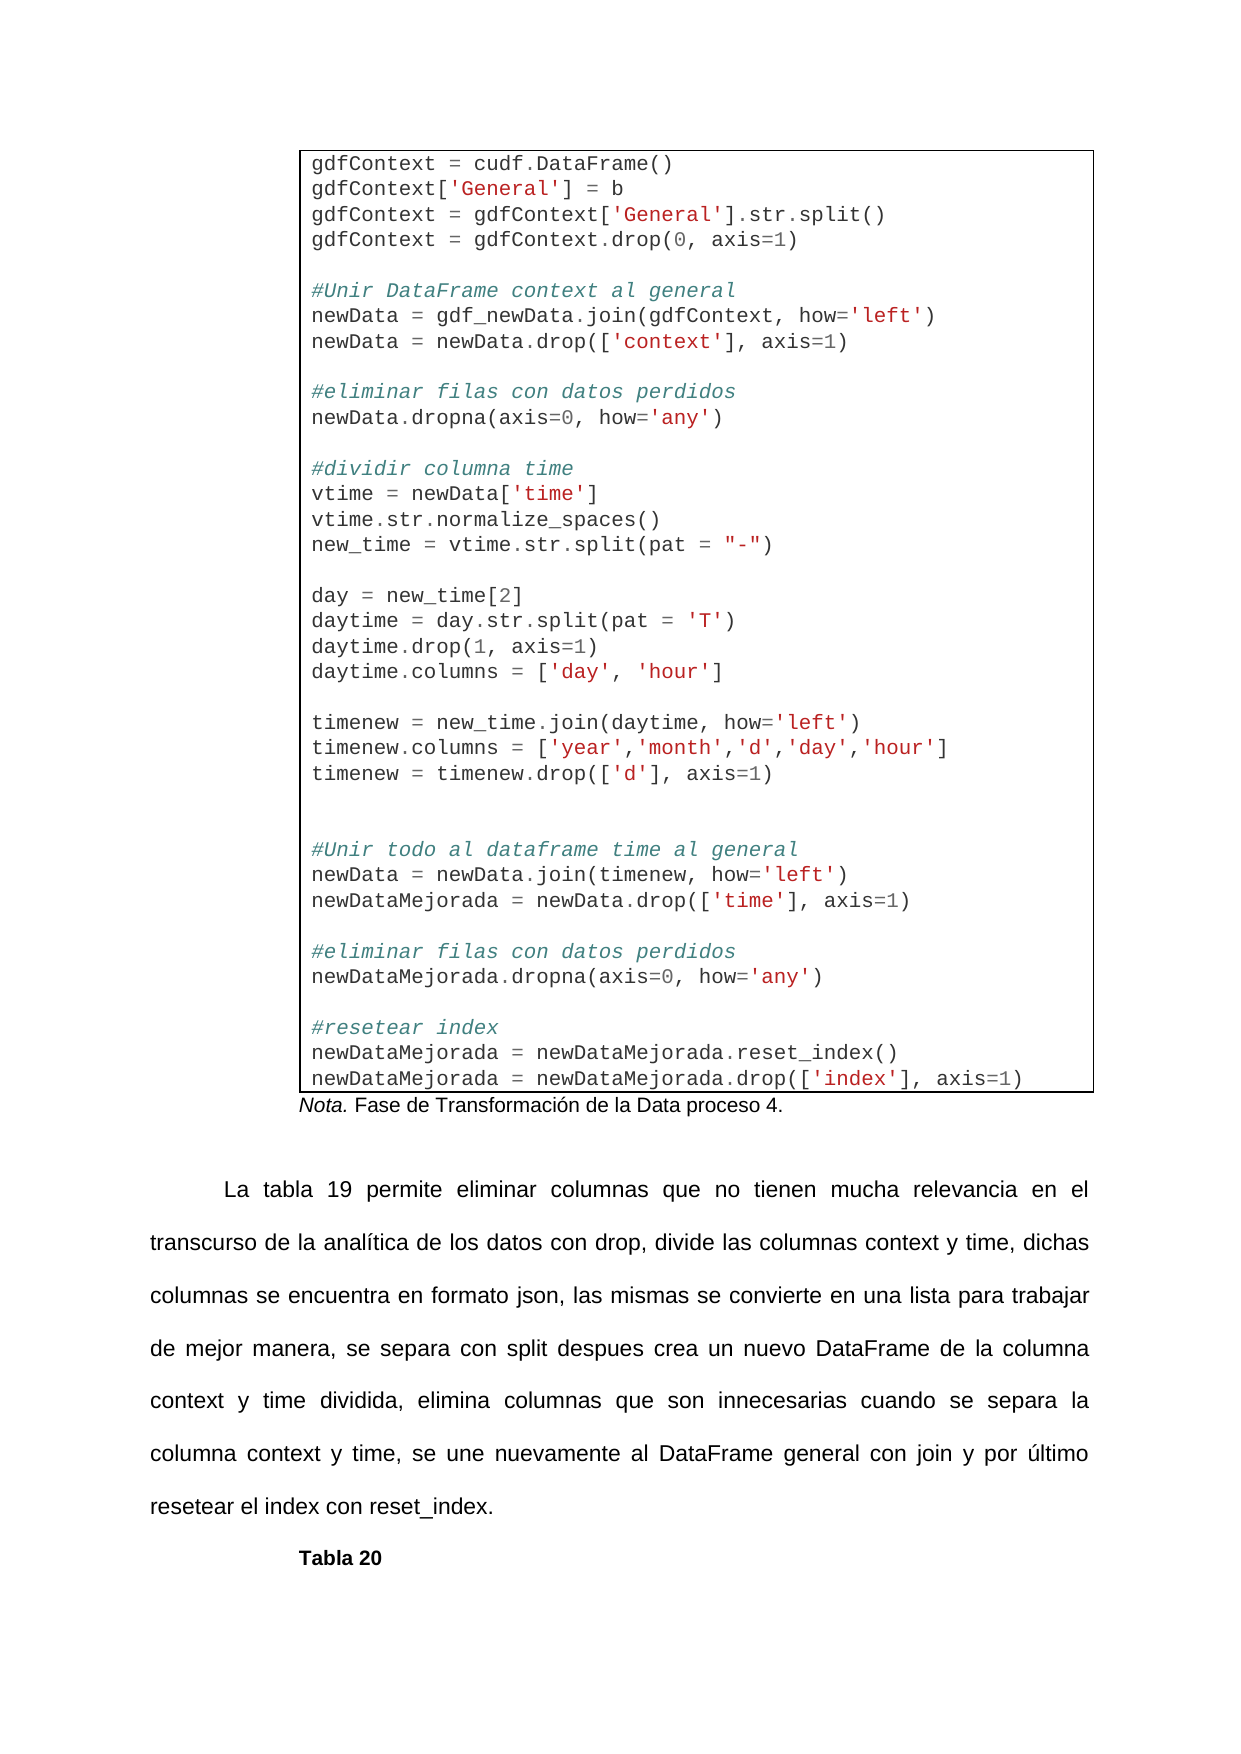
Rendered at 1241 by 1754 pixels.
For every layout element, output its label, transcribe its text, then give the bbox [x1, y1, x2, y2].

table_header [301, 151, 1093, 1091]
text La tabla 19 permite eliminar columnas que no tienen mucha relevancia en el transcurso de la analítica de los datos con drop, divide las columnas context y time, dichas columnas se encuentra en formato json, las mismas se convierte en una lista para trabajar de mejor manera, se separa con split despues crea un nuevo DataFrame de la columna context y time dividida, elimina columnas que son innecesarias cuando se separa la columna context y time, se une nuevamente al DataFrame general con join y por último resetear el index con reset_index. [150, 1176, 1090, 1519]
list Nota. Fase de Transformación de la Data proceso 4. [299, 1093, 925, 1116]
list Tabla 20 [299, 1545, 925, 1569]
